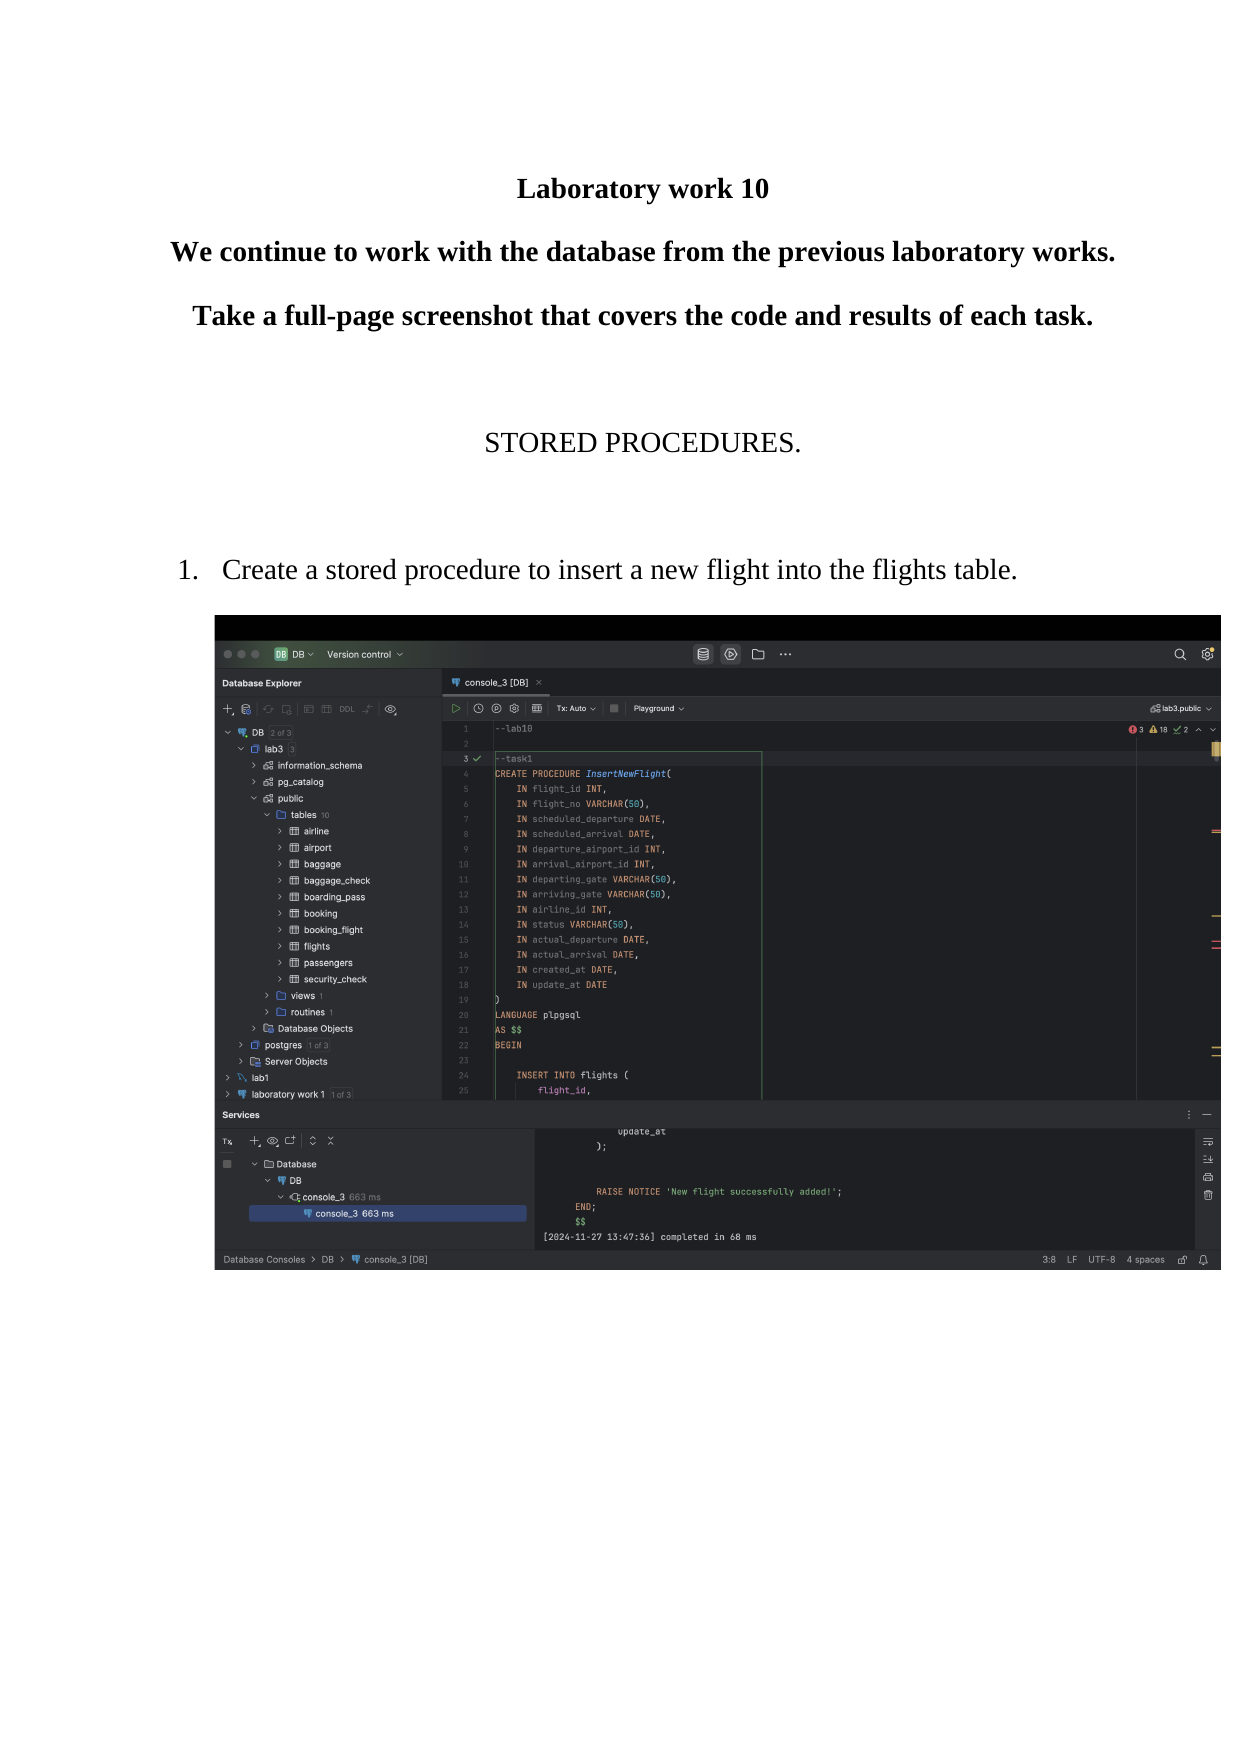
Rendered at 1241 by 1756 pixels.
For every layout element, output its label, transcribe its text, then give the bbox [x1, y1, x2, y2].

text STORED PROCEDURES. [139, 425, 1146, 458]
text We continue to work with the database from the previous laboratory works. [139, 234, 1146, 268]
text Take a full-page screenshot that covers the code and results of each task. [139, 298, 1146, 331]
text Laboratory work 10 [139, 171, 1146, 204]
list Create a stored procedure to insert a new flight into the flights table. [177, 552, 1146, 586]
picture [214, 615, 1221, 1270]
